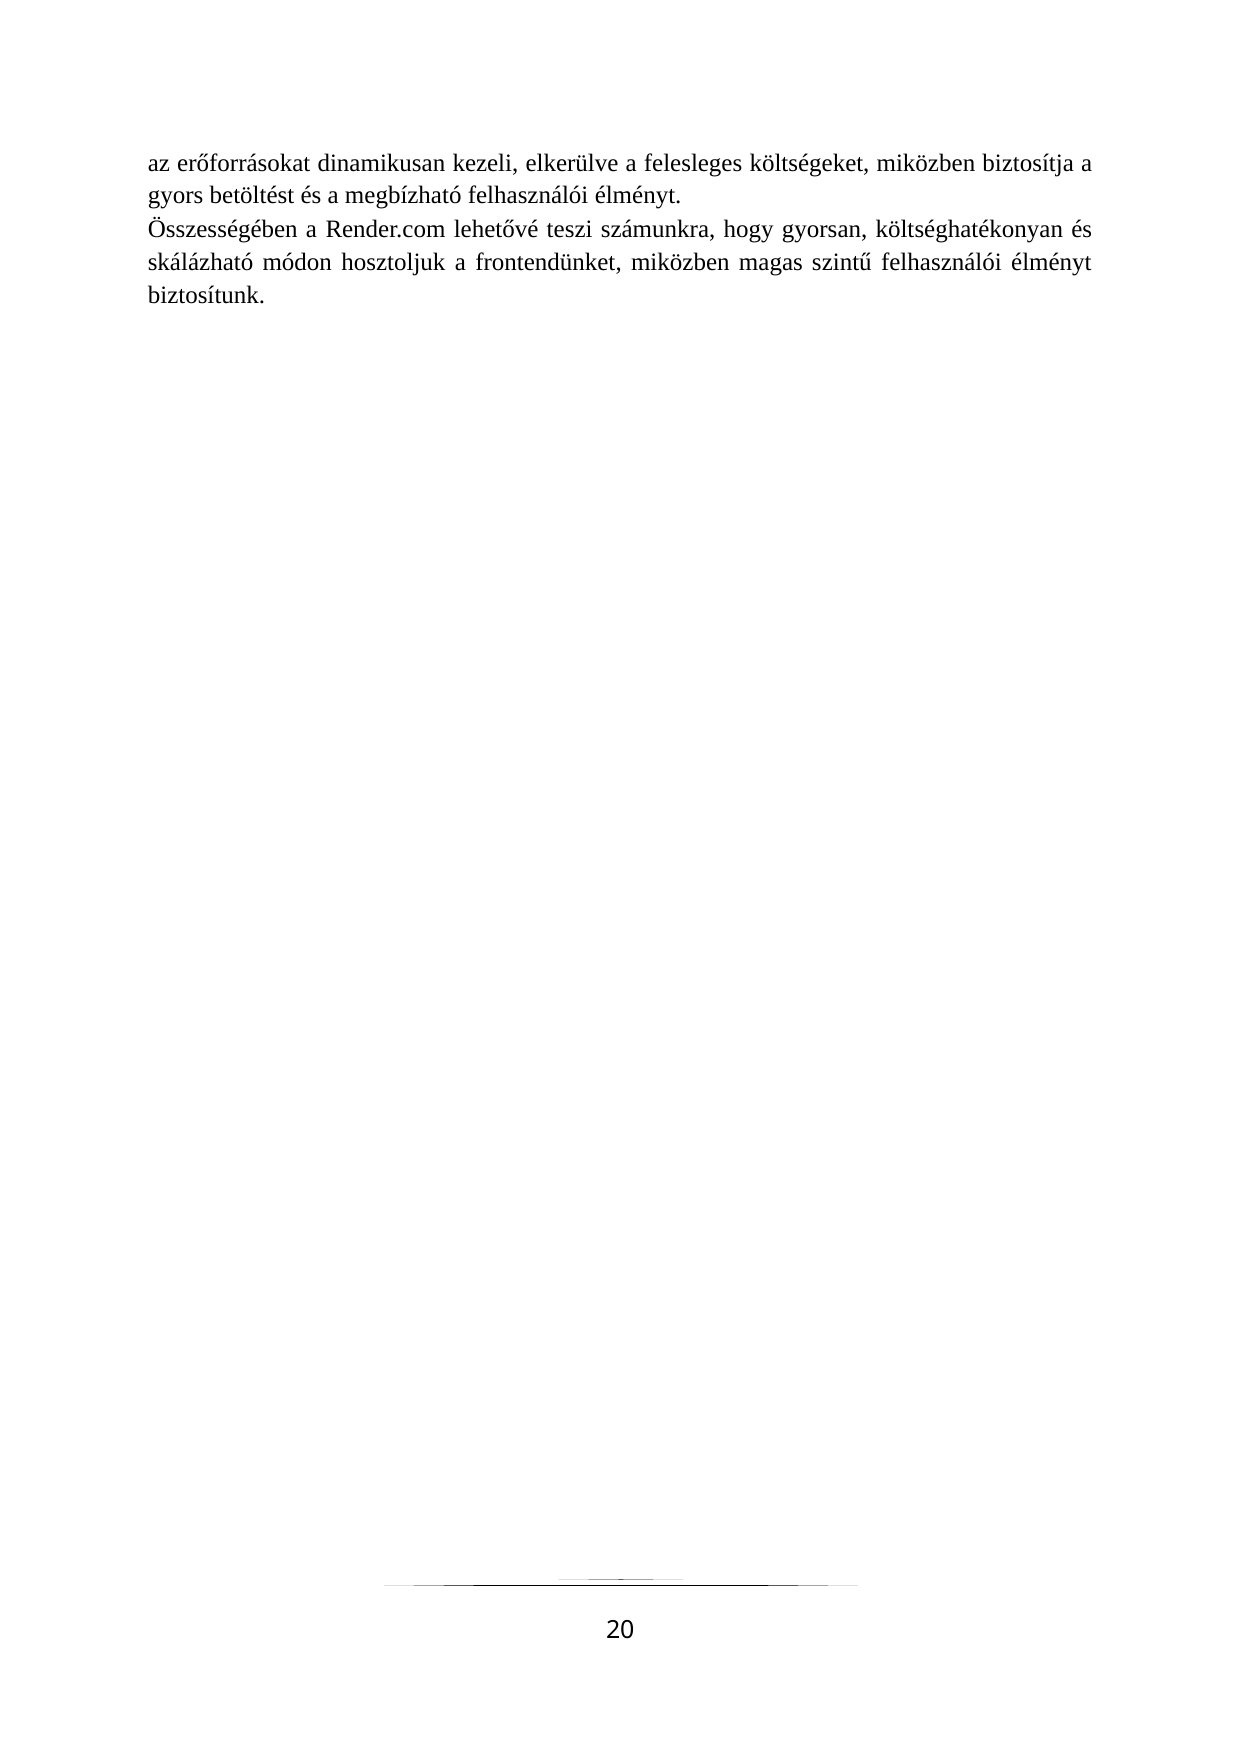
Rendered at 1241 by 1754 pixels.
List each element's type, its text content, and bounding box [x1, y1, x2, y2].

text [148, 148, 1093, 209]
text Összességében a Render.com lehetővé teszi számunkra, hogy gyorsan, költséghatékonyan és skálázható módon hosztoljuk a frontendünket, miközben magas szintű felhasználói élményt biztosítunk. [148, 214, 1093, 308]
